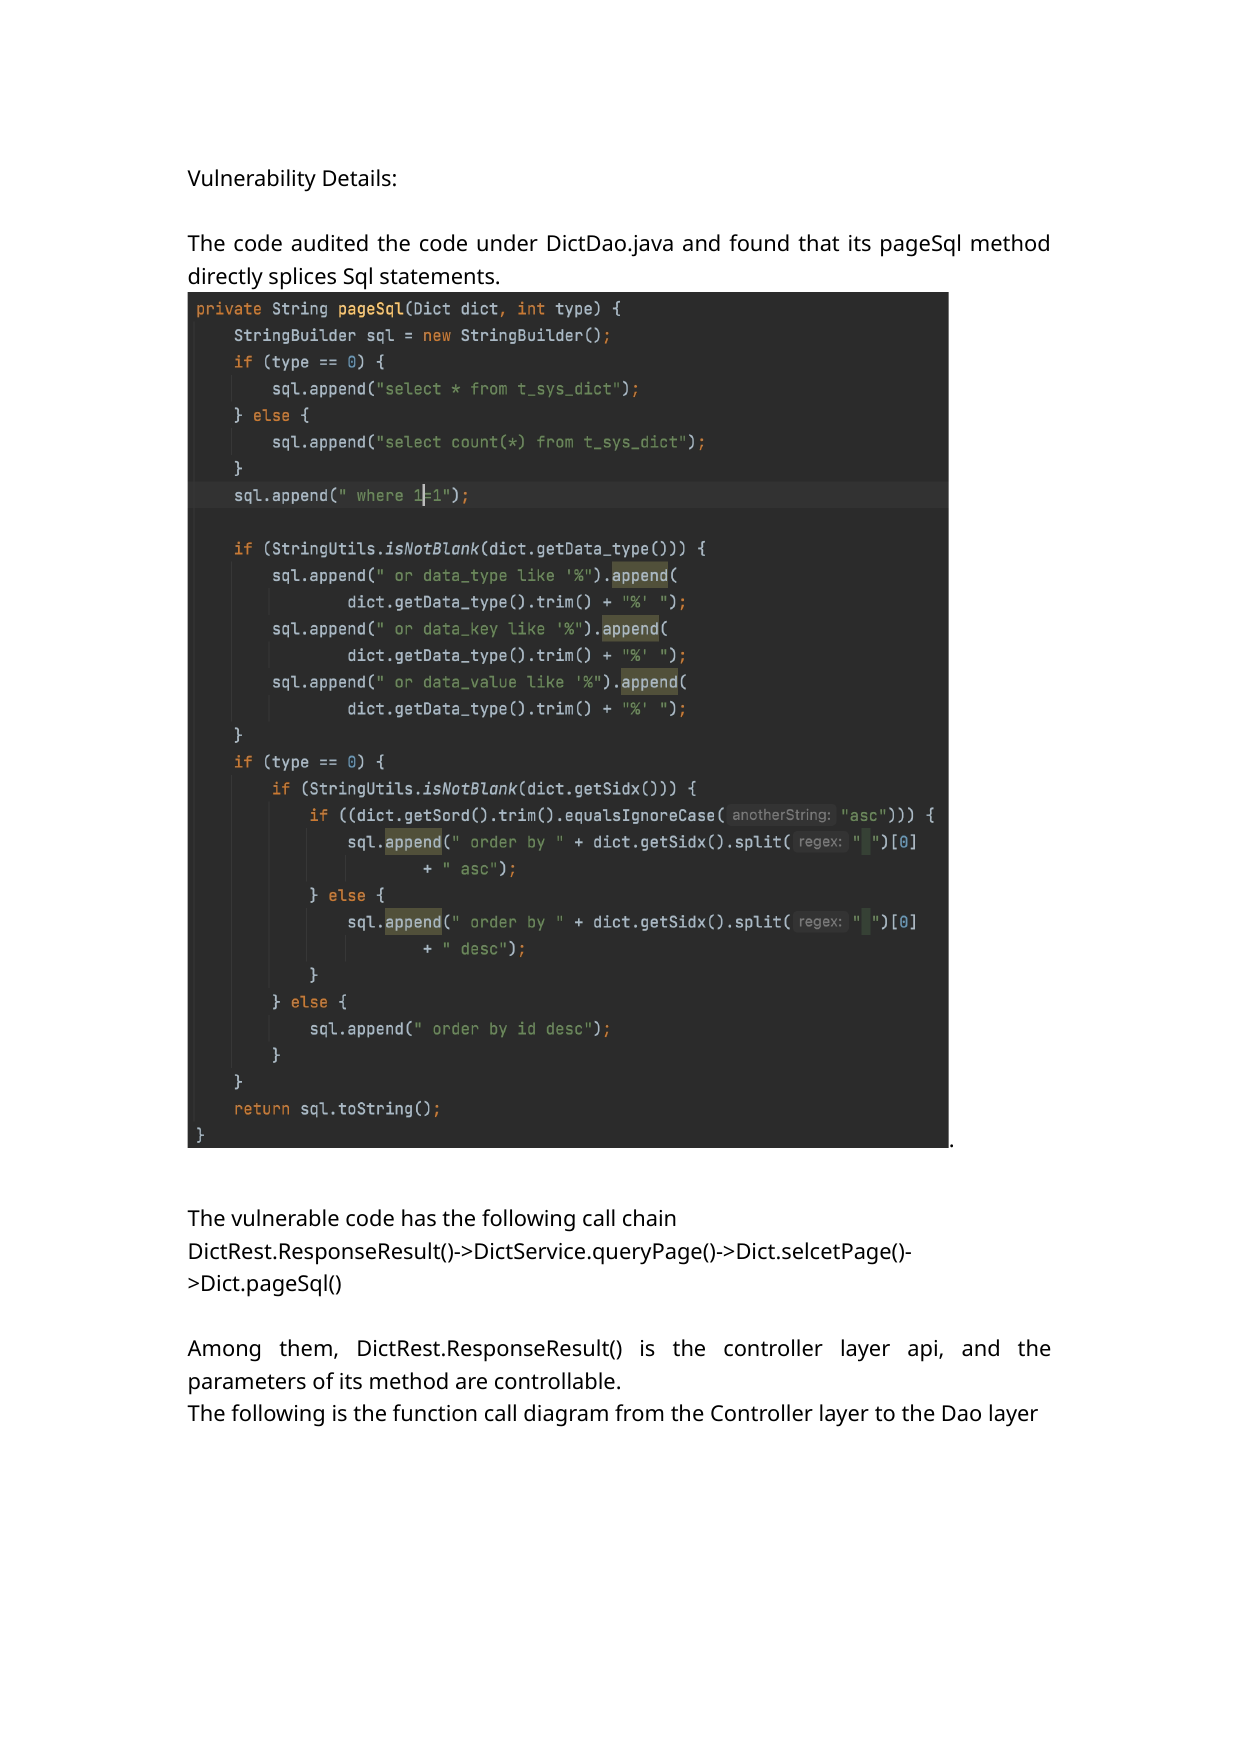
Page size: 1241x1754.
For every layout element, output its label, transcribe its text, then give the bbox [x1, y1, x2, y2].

picture [187, 292, 949, 1148]
text The vulnerable code has the following call chain [187, 1202, 1053, 1234]
text The code audited the code under DictDao.java and found that its pageSql method directly splices Sql statements. [187, 227, 1053, 292]
text DictRest.ResponseResult()->DictService.queryPage()->Dict.selcetPage()->Dict.pageSql() [187, 1234, 1053, 1299]
text Vulnerability Details: [187, 162, 1053, 194]
text Among them, DictRest.ResponseResult() is the controller layer api, and the parameters of its method are controllable. [187, 1332, 1053, 1397]
text The following is the function call diagram from the Controller layer to the Dao layer [187, 1397, 1053, 1429]
